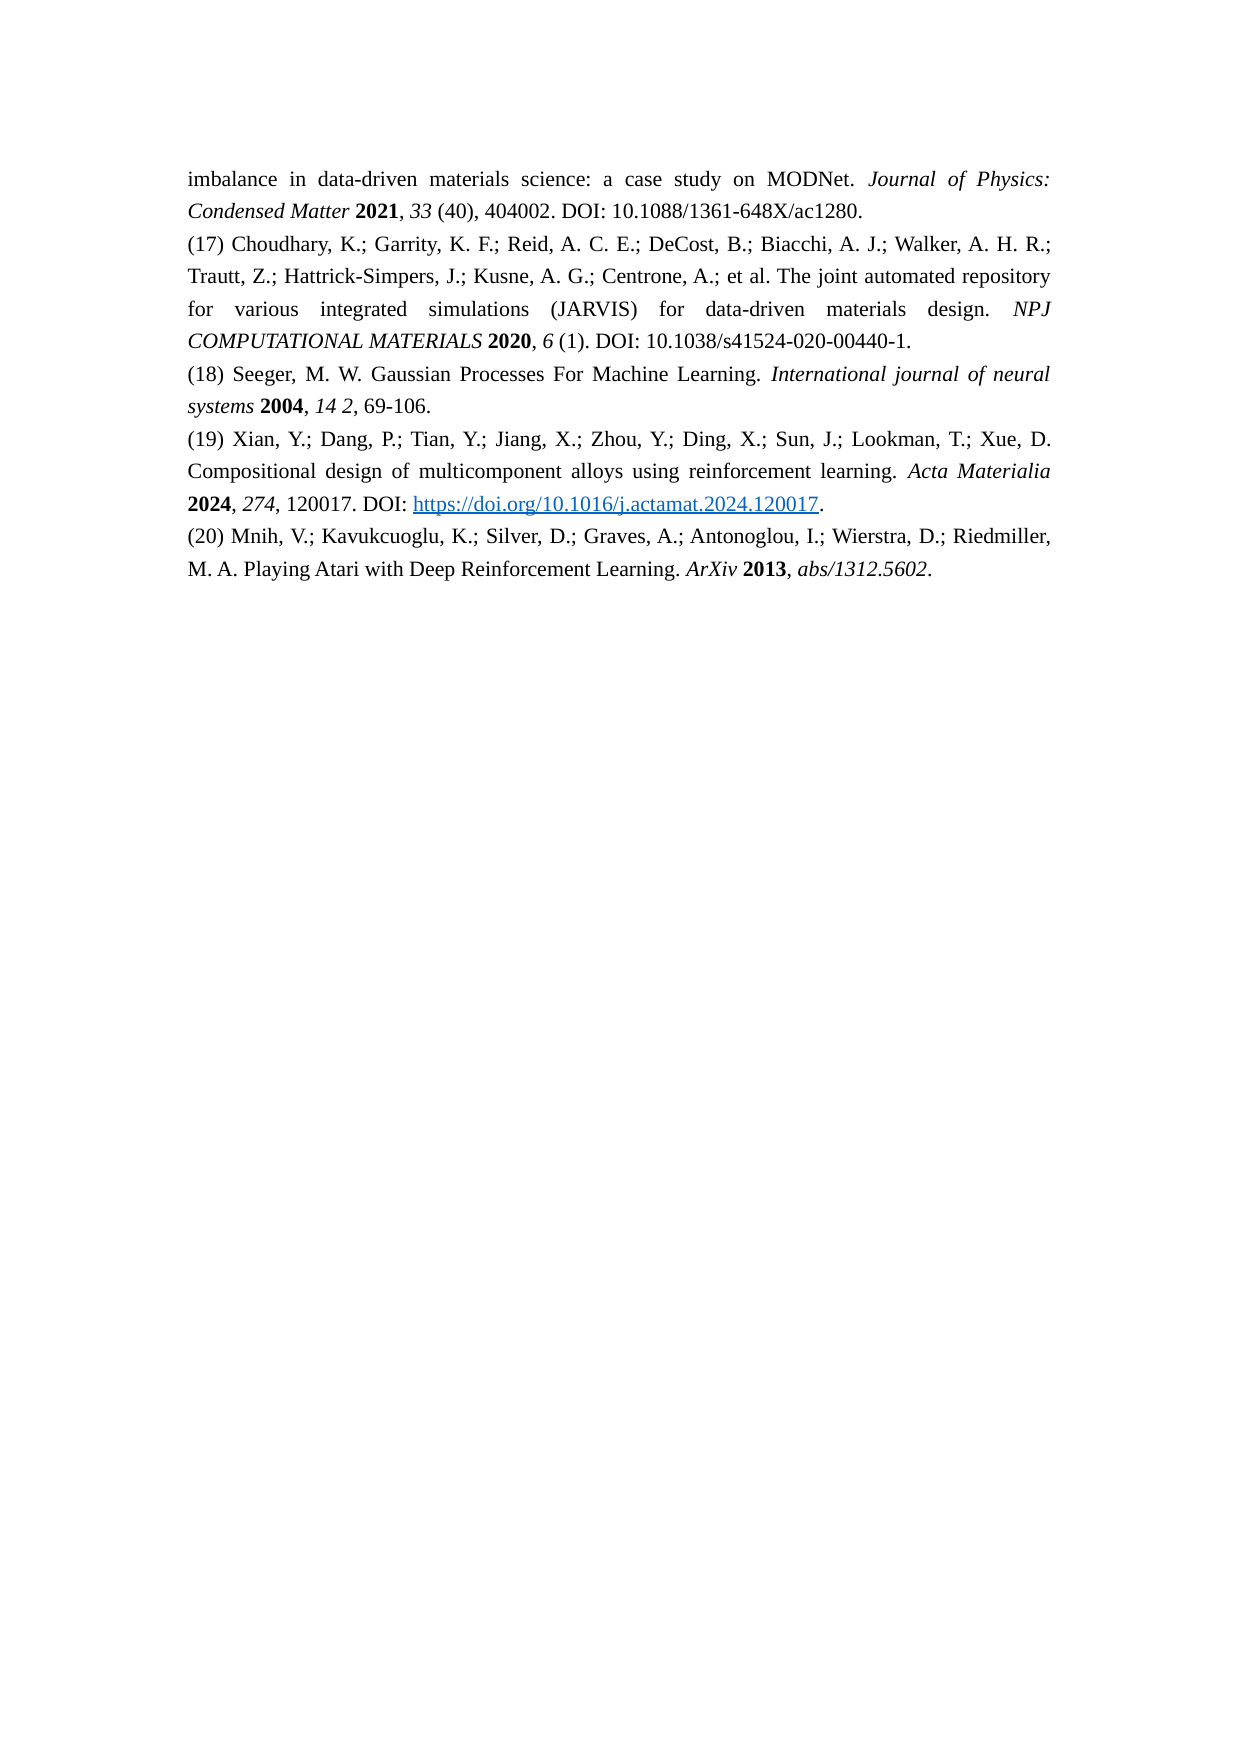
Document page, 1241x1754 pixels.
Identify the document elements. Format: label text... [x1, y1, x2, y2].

text (19) Xian, Y.; Dang, P.; Tian, Y.; Jiang, X.; Zhou, Y.; Ding, X.; Sun, J.; Lookman, T.; Xue, D. Compositional design of multicomponent alloys using reinforcement learning. Acta Materialia 2024, 274, 120017. DOI: https://doi.org/10.1016/j.actamat.2024.120017. [187, 422, 1053, 519]
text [187, 162, 1053, 227]
text (20) Mnih, V.; Kavukcuoglu, K.; Silver, D.; Graves, A.; Antonoglou, I.; Wierstra, D.; Riedmiller, M. A. Playing Atari with Deep Reinforcement Learning. ArXiv 2013, abs/1312.5602. [187, 519, 1053, 584]
text (18) Seeger, M. W. Gaussian Processes For Machine Learning. International journal of neural systems 2004, 14 2, 69-106. [187, 357, 1053, 422]
text (17) Choudhary, K.; Garrity, K. F.; Reid, A. C. E.; DeCost, B.; Biacchi, A. J.; Walker, A. H. R.; Trautt, Z.; Hattrick-Simpers, J.; Kusne, A. G.; Centrone, A.; et al. The joint automated repository for various integrated simulations (JARVIS) for data-driven materials design. NPJ COMPUTATIONAL MATERIALS 2020, 6 (1). DOI: 10.1038/s41524-020-00440-1. [187, 227, 1053, 357]
